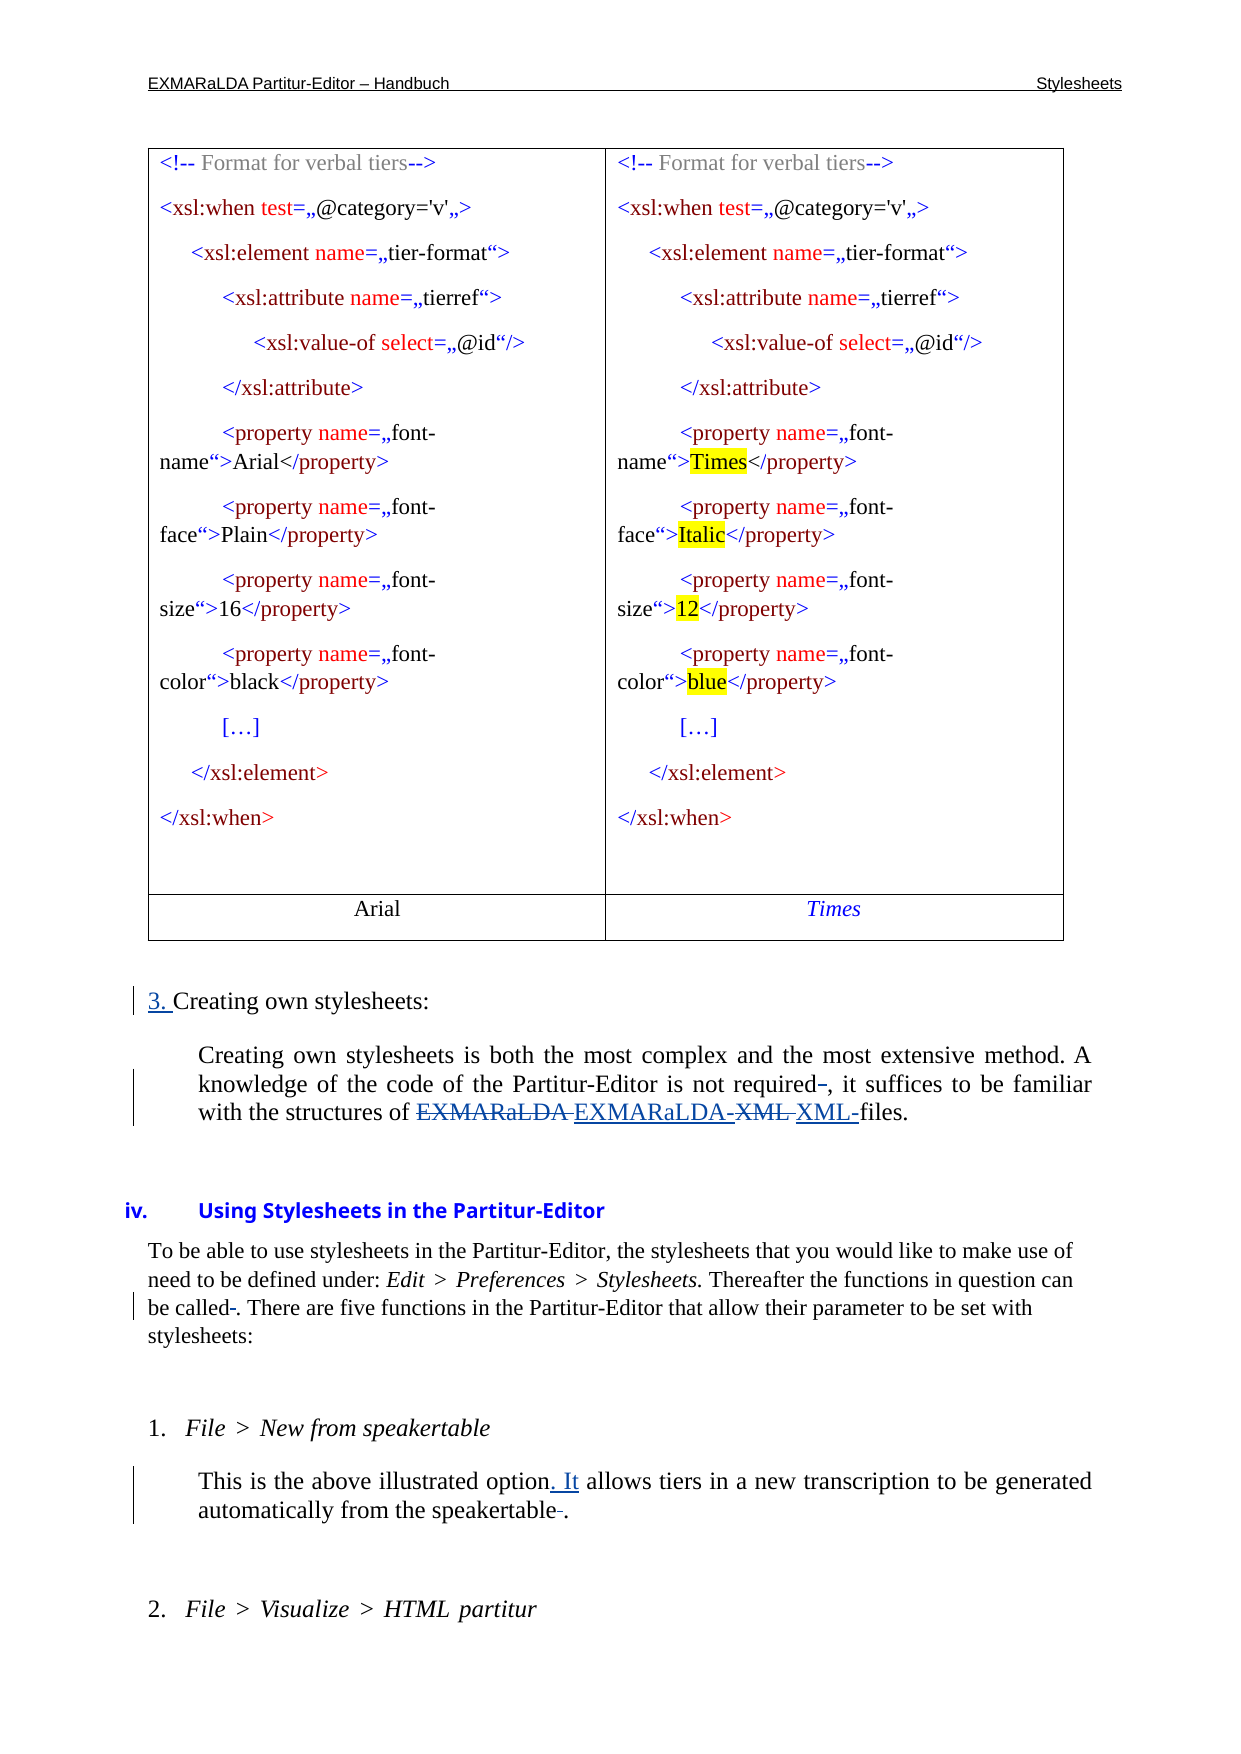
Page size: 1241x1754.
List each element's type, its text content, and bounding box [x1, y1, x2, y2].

text To be able to use stylesheets in the Partitur-Editor, the stylesheets that you would like to make use of need to be defined under: Edit > Preferences > Stylesheets. Thereafter the functions in question can be called. There are five functions in the Partitur-Editor that allow their parameter to be set with stylesheets: [148, 1237, 1093, 1349]
list File > New from speakertable [148, 1413, 1093, 1441]
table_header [606, 149, 1063, 894]
list File > Visualize > HTML partitur [148, 1594, 1093, 1623]
table_cell Times [606, 895, 1063, 940]
text Creating own stylesheets is both the most complex and the most extensive method. A knowledge of the code of the Partitur-Editor is not required, it suffices to be familiar with the structures of files. [198, 1040, 1093, 1126]
table_cell Arial [149, 895, 605, 940]
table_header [149, 149, 605, 894]
subtitle Using Stylesheets in the Partitur-Editor [148, 1196, 1093, 1225]
text This is the above illustrated option allows tiers in a new transcription to be generated automatically from the speakertable. [198, 1466, 1093, 1524]
list Creating own stylesheets: [148, 986, 1093, 1015]
